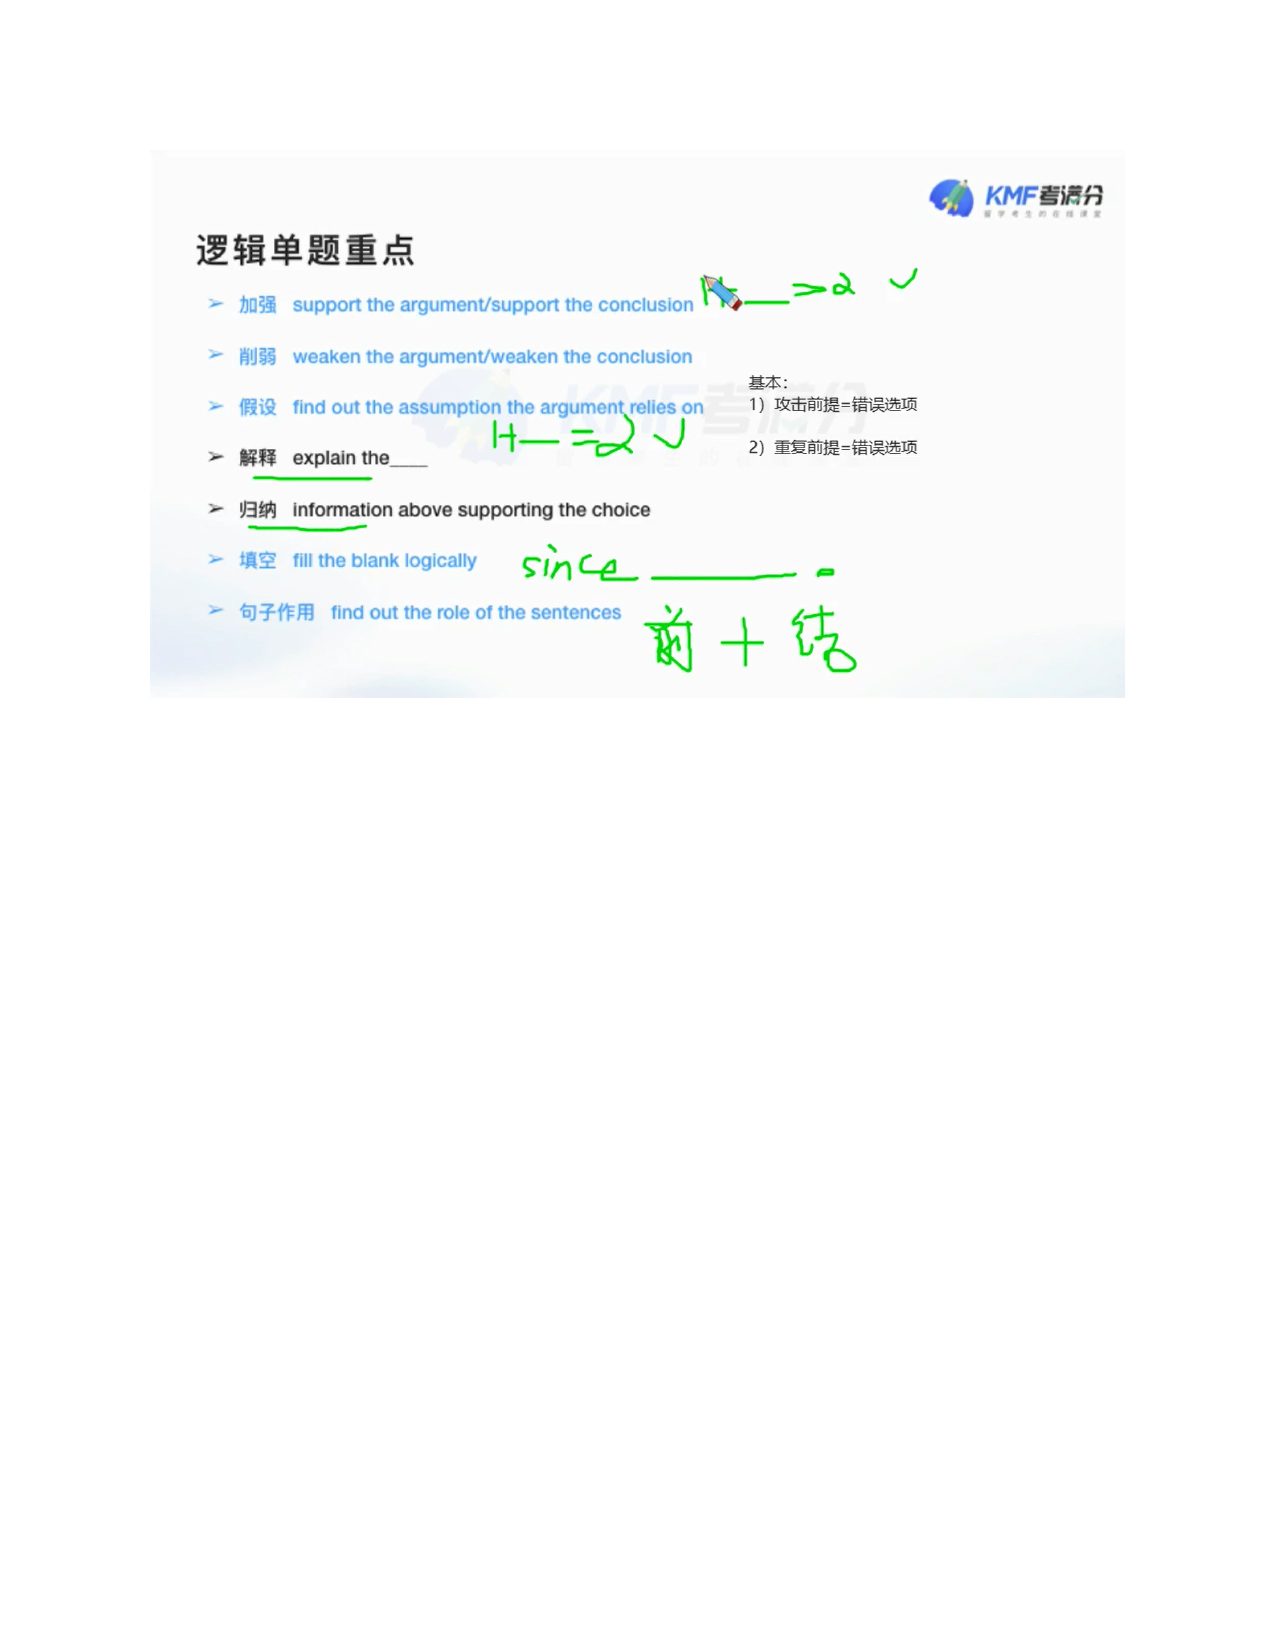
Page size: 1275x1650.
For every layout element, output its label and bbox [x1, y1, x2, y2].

picture [150, 150, 1125, 698]
